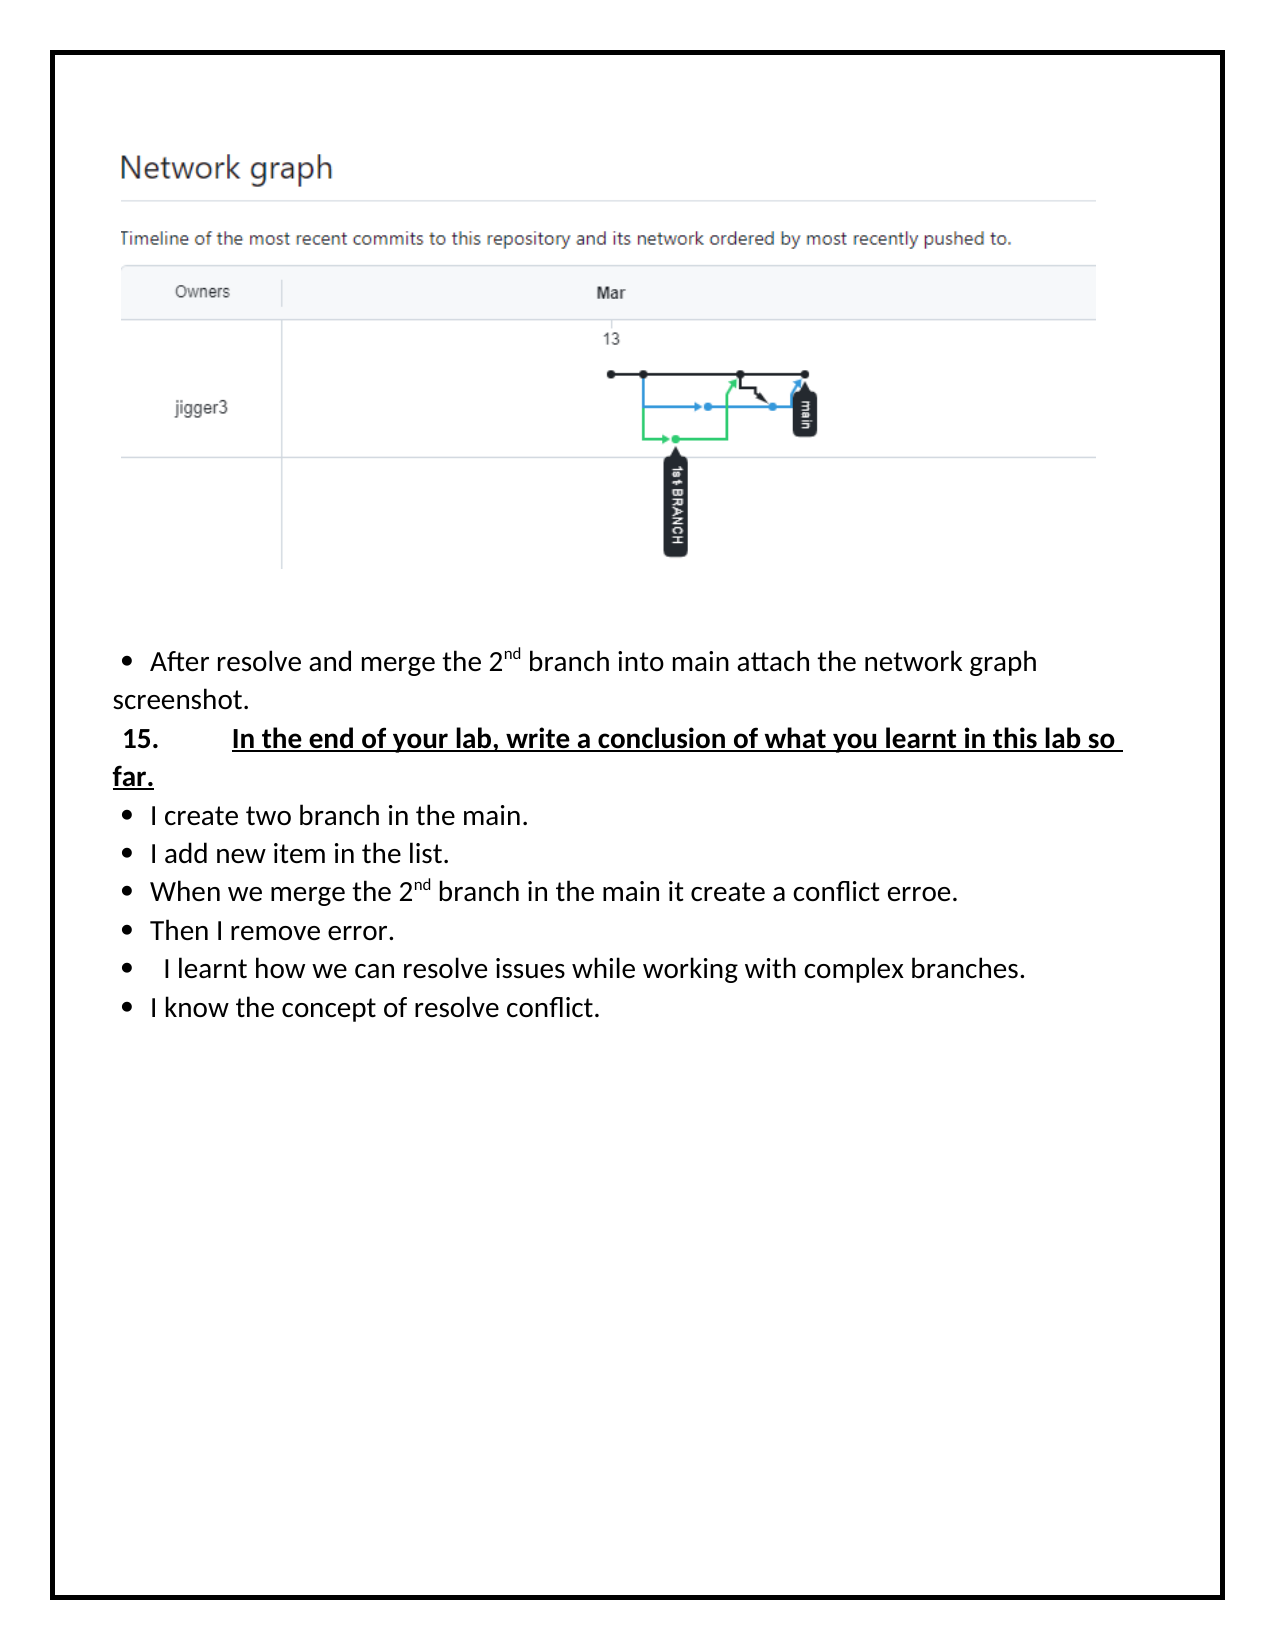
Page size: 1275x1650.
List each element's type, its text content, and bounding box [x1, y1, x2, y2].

list I learnt how we can resolve issues while working with complex branches. [112, 950, 1125, 986]
list Then I remove error. [112, 912, 1125, 947]
list When we merge the 2nd branch in the main it create a conflict erroe. [112, 873, 1125, 909]
list I add new item in the list. [112, 835, 1125, 871]
list In the end of your lab, write a conclusion of what you learnt in this lab so far. [112, 720, 1125, 794]
list I create two branch in the main. [112, 797, 1125, 832]
picture [121, 149, 1096, 569]
list I know the concept of resolve conflict. [112, 989, 1125, 1024]
list After resolve and merge the 2nd branch into main attach the network graph screenshot. [112, 643, 1125, 717]
